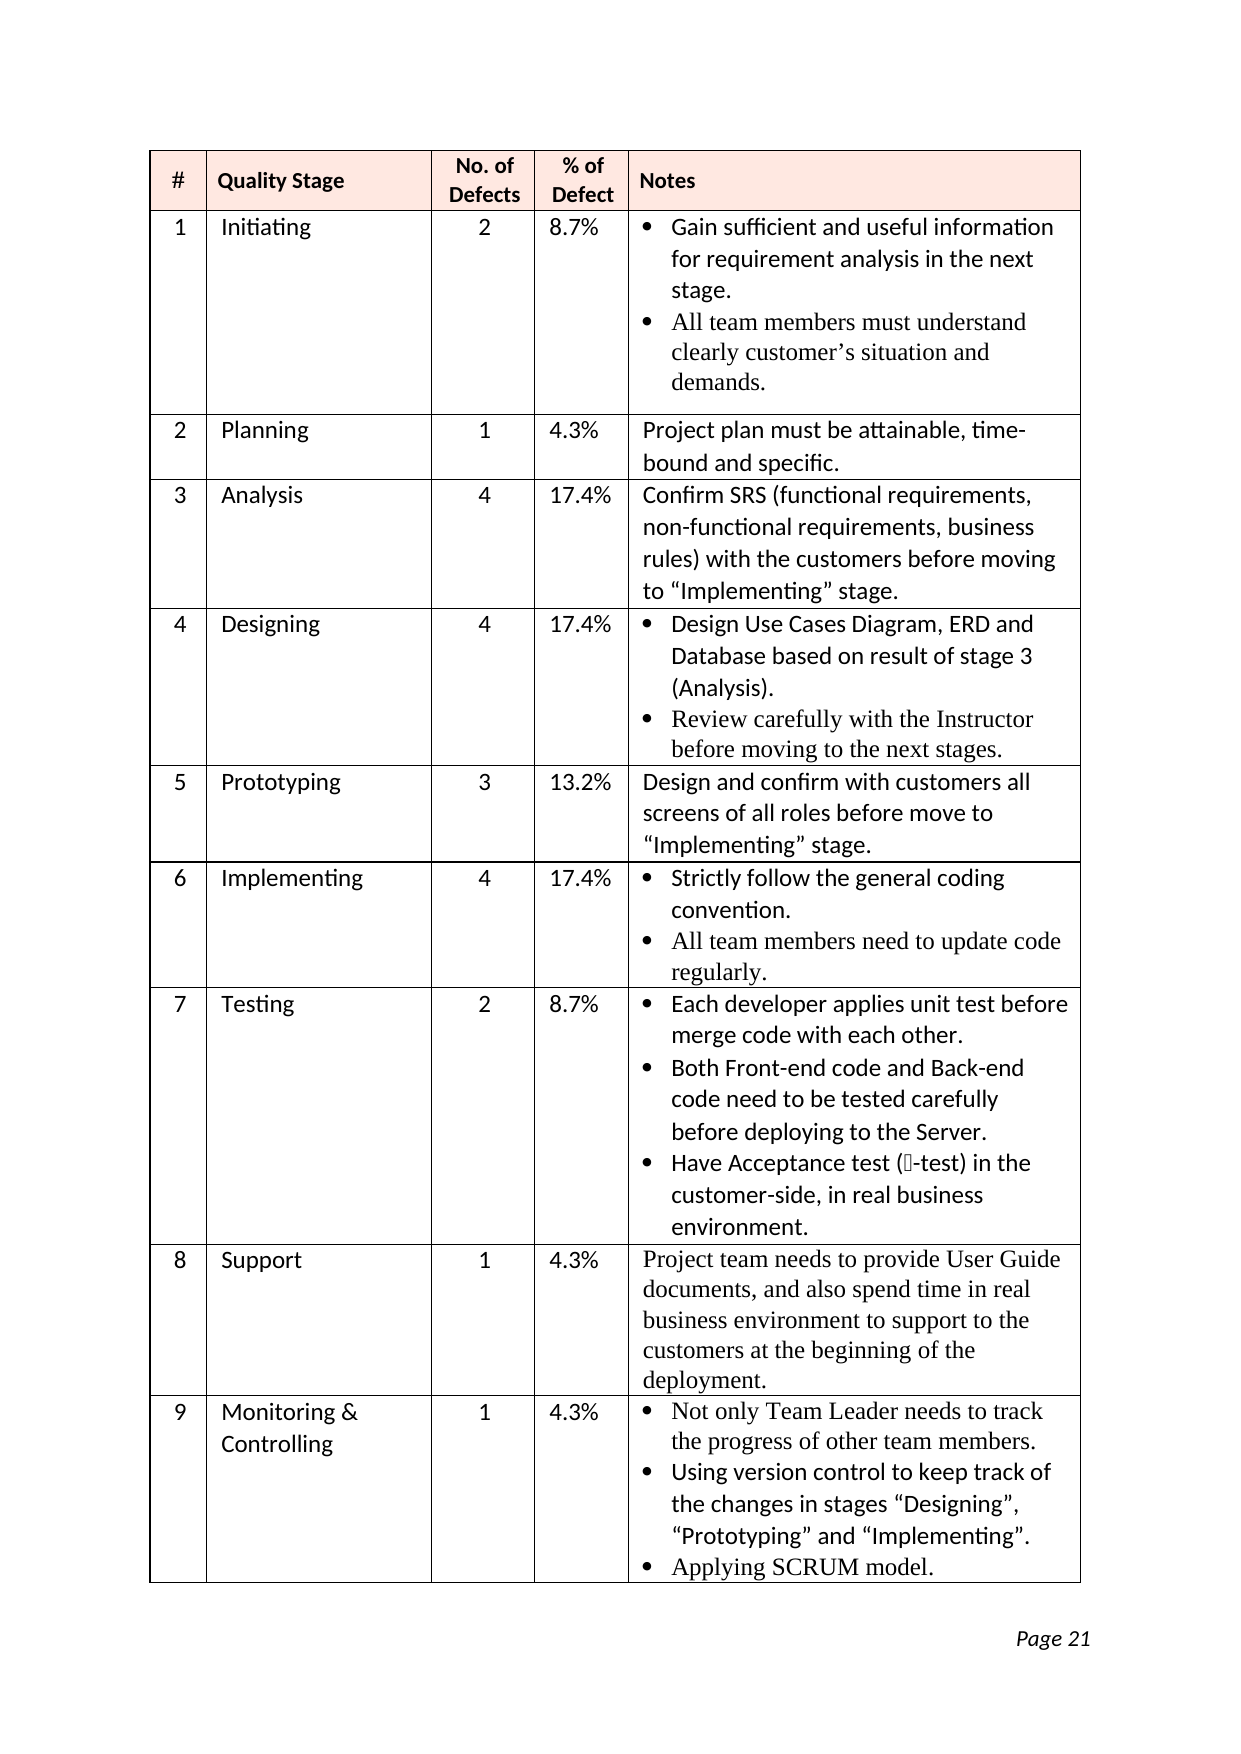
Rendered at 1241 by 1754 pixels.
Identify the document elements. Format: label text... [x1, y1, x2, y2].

table_cell 5 [151, 766, 206, 861]
table_cell Design and confirm with customers all screens of all roles before move to “Implementing” stage. [629, 766, 1080, 861]
table_cell Strictly follow the general coding convention. All team members need to update code regularly. [629, 863, 1080, 987]
table_cell 1 [151, 211, 206, 414]
table_cell Design Use Cases Diagram, ERD and Database based on result of stage 3 (Analysis). Review carefully with the Instructor before moving to the next stages. [629, 609, 1080, 764]
table_cell 1 [432, 1245, 534, 1395]
table_cell Confirm SRS (functional requirements, non-functional requirements, business rules) with the customers before moving to “Implementing” stage. [629, 480, 1080, 607]
table_cell 8.7% [535, 988, 628, 1243]
table_cell 3 [432, 766, 534, 861]
table_cell Initiating [207, 211, 431, 414]
table_cell Project team needs to provide User Guide documents, and also spend time in real business environment to support to the customers at the beginning of the deployment. [629, 1245, 1080, 1395]
table_cell 4.3% [535, 415, 628, 478]
table_cell 4 [432, 480, 534, 607]
table_cell Gain sufficient and useful information for requirement analysis in the next stage. All team members must understand clearly customer’s situation and demands. [629, 211, 1080, 414]
table_cell 4.3% [535, 1245, 628, 1395]
table_header No. of Defects [432, 151, 534, 210]
table_cell 8.7% [535, 211, 628, 414]
table_cell 4 [151, 609, 206, 764]
table_cell Implementing [207, 863, 431, 987]
table_cell Monitoring & Controlling [207, 1396, 431, 1582]
table_cell Testing [207, 988, 431, 1243]
table_cell 8 [151, 1245, 206, 1395]
table_cell Project plan must be attainable, time-bound and specific. [629, 415, 1080, 478]
table_cell 13.2% [535, 766, 628, 861]
table_cell 17.4% [535, 609, 628, 764]
table_cell 6 [151, 863, 206, 987]
table_cell Designing [207, 609, 431, 764]
table_cell Each developer applies unit test before merge code with each other. Both Front-end code and Back-end code need to be tested carefully before deploying to the Server. Have Acceptance test (-test) in the customer-side, in real business environment. [629, 988, 1080, 1243]
table_cell 1 [432, 415, 534, 478]
table_header # [151, 151, 206, 210]
table_cell 7 [151, 988, 206, 1243]
table_cell 4.3% [535, 1396, 628, 1582]
table_cell 17.4% [535, 863, 628, 987]
table_cell Prototyping [207, 766, 431, 861]
table_cell 2 [151, 415, 206, 478]
table_cell 2 [432, 988, 534, 1243]
table_cell Planning [207, 415, 431, 478]
table_cell 4 [432, 609, 534, 764]
table_header Notes [629, 151, 1080, 210]
table_cell Support [207, 1245, 431, 1395]
table_cell 17.4% [535, 480, 628, 607]
table_cell Analysis [207, 480, 431, 607]
table_cell 3 [151, 480, 206, 607]
table_cell Not only Team Leader needs to track the progress of other team members. Using version control to keep track of the changes in stages “Designing”, “Prototyping” and “Implementing”. Applying SCRUM model. [629, 1396, 1080, 1582]
table_cell 2 [432, 211, 534, 414]
table_cell 1 [432, 1396, 534, 1582]
table_header % of Defect [535, 151, 628, 210]
table_header Quality Stage [207, 151, 431, 210]
table_cell 4 [432, 863, 534, 987]
table_cell 9 [151, 1396, 206, 1582]
